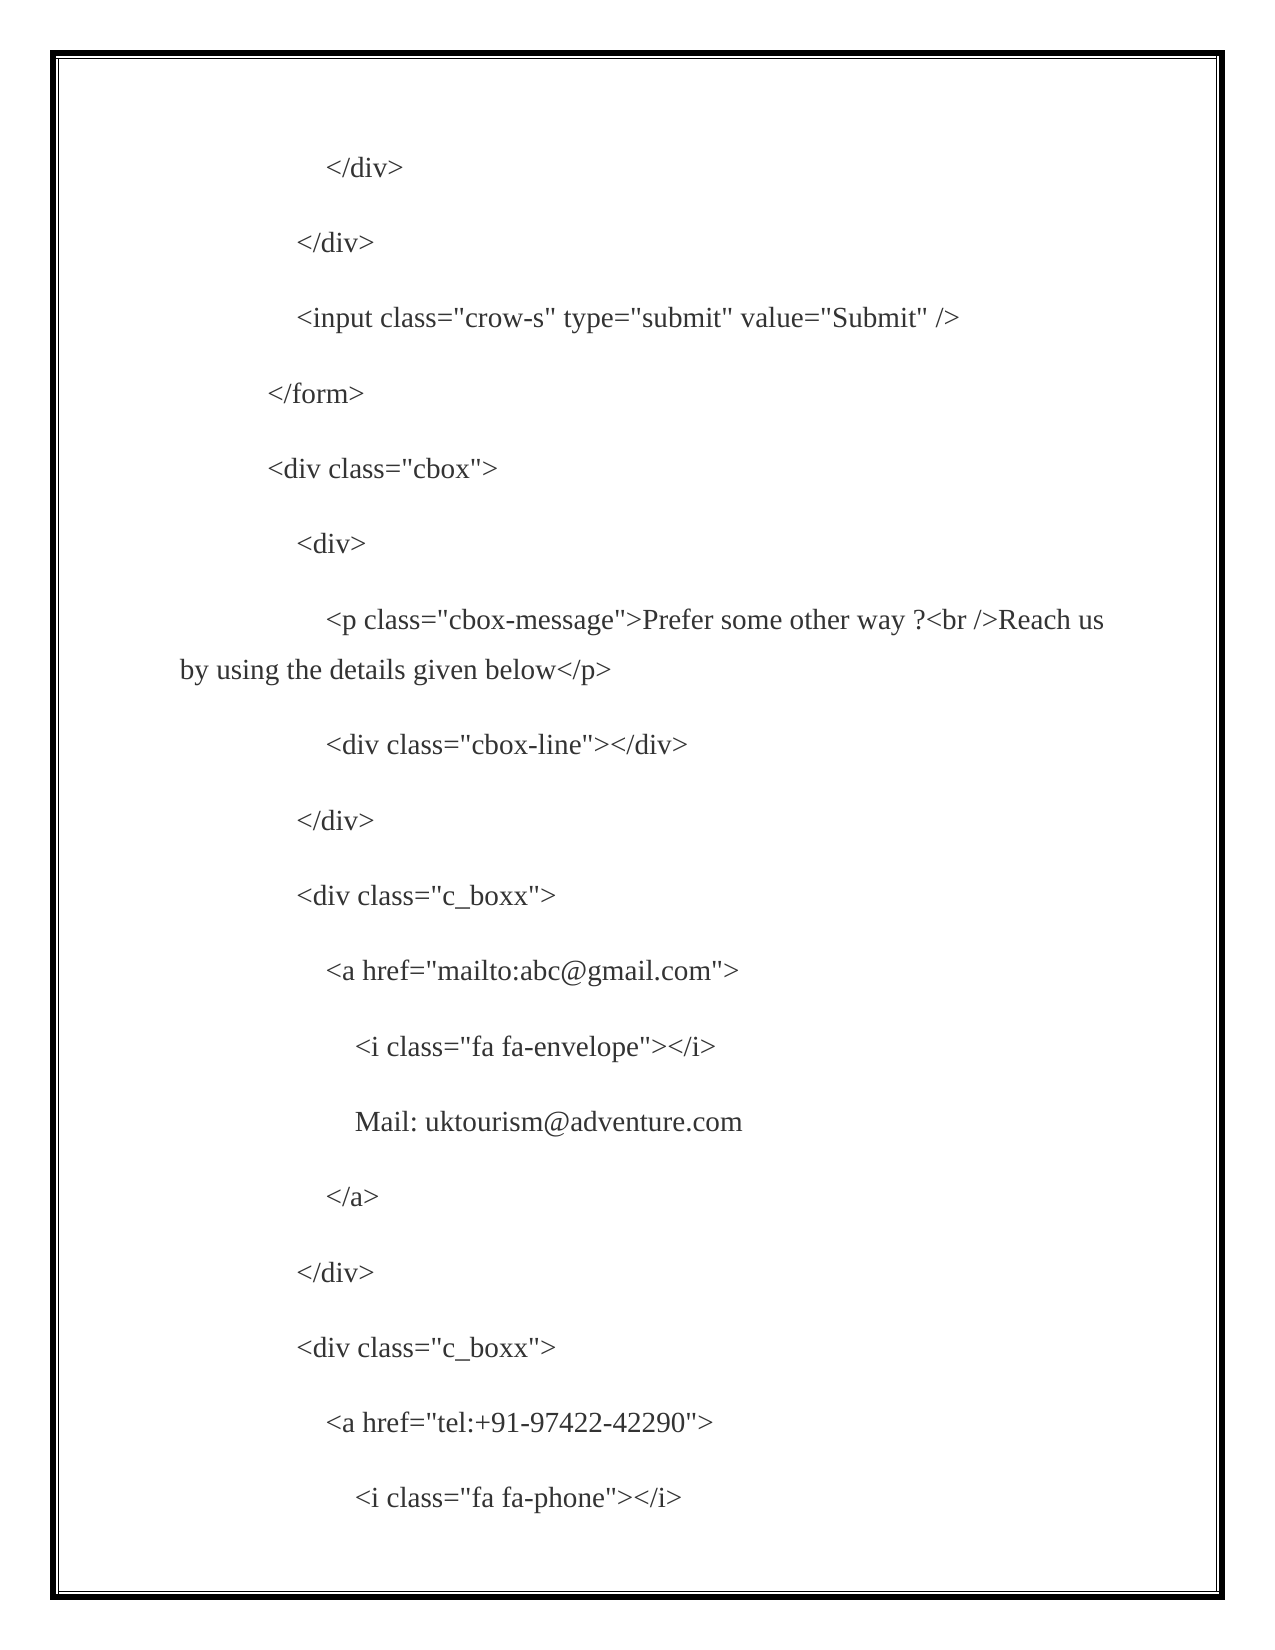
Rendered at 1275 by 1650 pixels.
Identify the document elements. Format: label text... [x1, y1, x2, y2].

text <div class="cbox"> [179, 451, 1125, 485]
text <div class="cbox-line"></div> [179, 727, 1125, 761]
text <i class="fa fa-phone"></i> [179, 1481, 1125, 1514]
text <a href="mailto:abc@gmail.com"> [179, 953, 1125, 987]
text <input class="crow-s" type="submit" value="Submit" /> [179, 301, 1125, 334]
text Mail: uktourism@adventure.com [179, 1104, 1125, 1138]
text <div class="c_boxx"> [179, 878, 1125, 912]
text <a href="tel:+91-97422-42290"> [179, 1405, 1125, 1439]
text </div> [179, 150, 1125, 183]
text <div class="c_boxx"> [179, 1330, 1125, 1363]
text <i class="fa fa-envelope"></i> [179, 1029, 1125, 1062]
text </form> [179, 376, 1125, 409]
text <div> [179, 527, 1125, 560]
text </a> [179, 1179, 1125, 1213]
text <p class="cbox-message">Prefer some other way ?<br />Reach us by using the details given below</p> [179, 602, 1125, 686]
text </div> [179, 1255, 1125, 1288]
text </div> [179, 803, 1125, 836]
text </div> [179, 225, 1125, 259]
